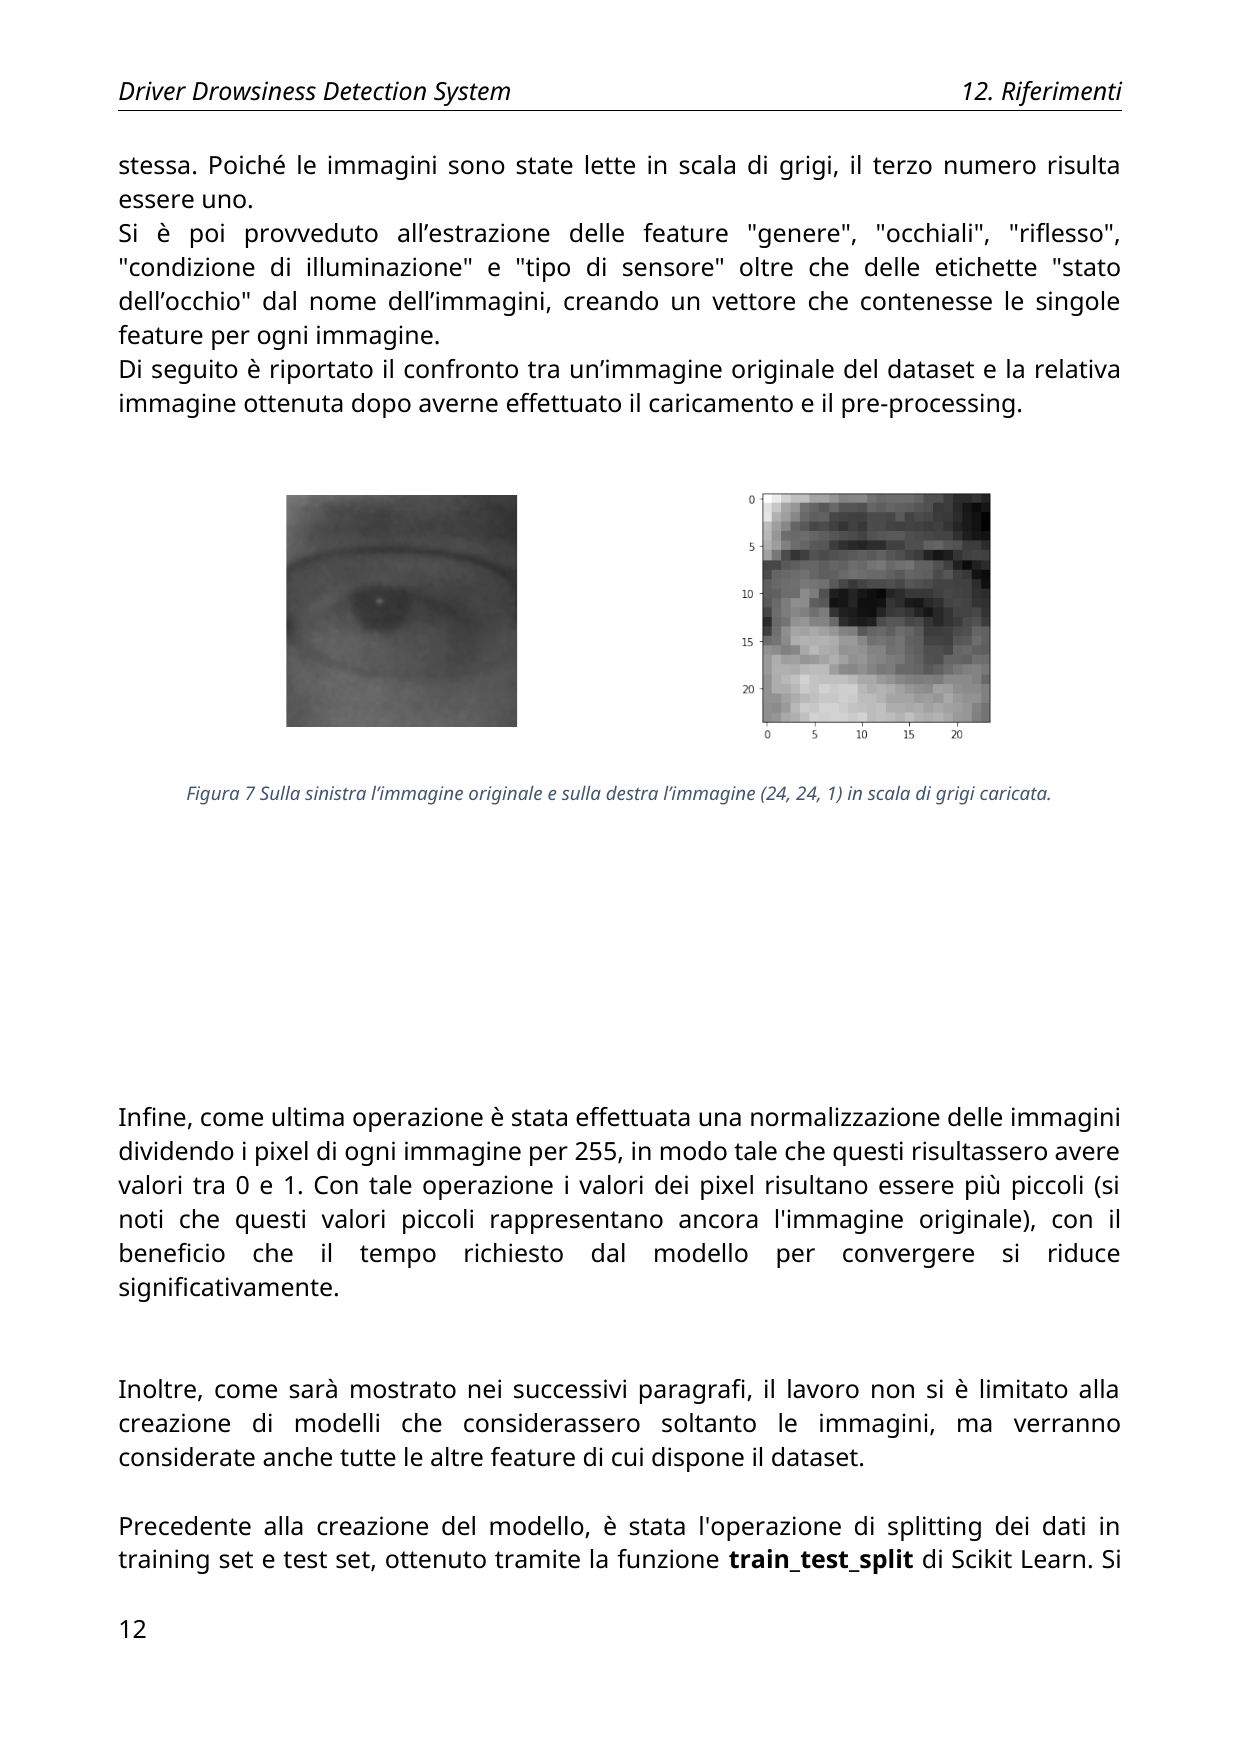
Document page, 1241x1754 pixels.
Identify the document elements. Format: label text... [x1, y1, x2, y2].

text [118, 1508, 1122, 1576]
text Si è poi provveduto all’estrazione delle feature "genere", "occhiali", "riflesso", "condizione di illuminazione" e "tipo di sensore" oltre che delle etichette "stato dell’occhio" dal nome dell’immagini, creando un vettore che contenesse le singole feature per ogni immagine. [118, 216, 1122, 352]
text Inoltre, come sarà mostrato nei successivi paragrafi, il lavoro non si è limitato alla creazione di modelli che considerassero soltanto le immagini, ma verranno considerate anche tutte le altre feature di cui dispone il dataset. [118, 1372, 1122, 1474]
picture [734, 487, 997, 747]
text Di seguito è riportato il confronto tra un’immagine originale del dataset e la relativa immagine ottenuta dopo averne effettuato il caricamento e il pre-processing. [118, 352, 1122, 420]
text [118, 148, 1122, 216]
text Infine, come ultima operazione è stata effettuata una normalizzazione delle immagini dividendo i pixel di ogni immagine per 255, in modo tale che questi risultassero avere valori tra 0 e 1. Con tale operazione i valori dei pixel risultano essere più piccoli (si noti che questi valori piccoli rappresentano ancora l'immagine originale), con il beneficio che il tempo richiesto dal modello per convergere si riduce significativamente. [118, 1099, 1122, 1304]
picture [286, 495, 518, 727]
